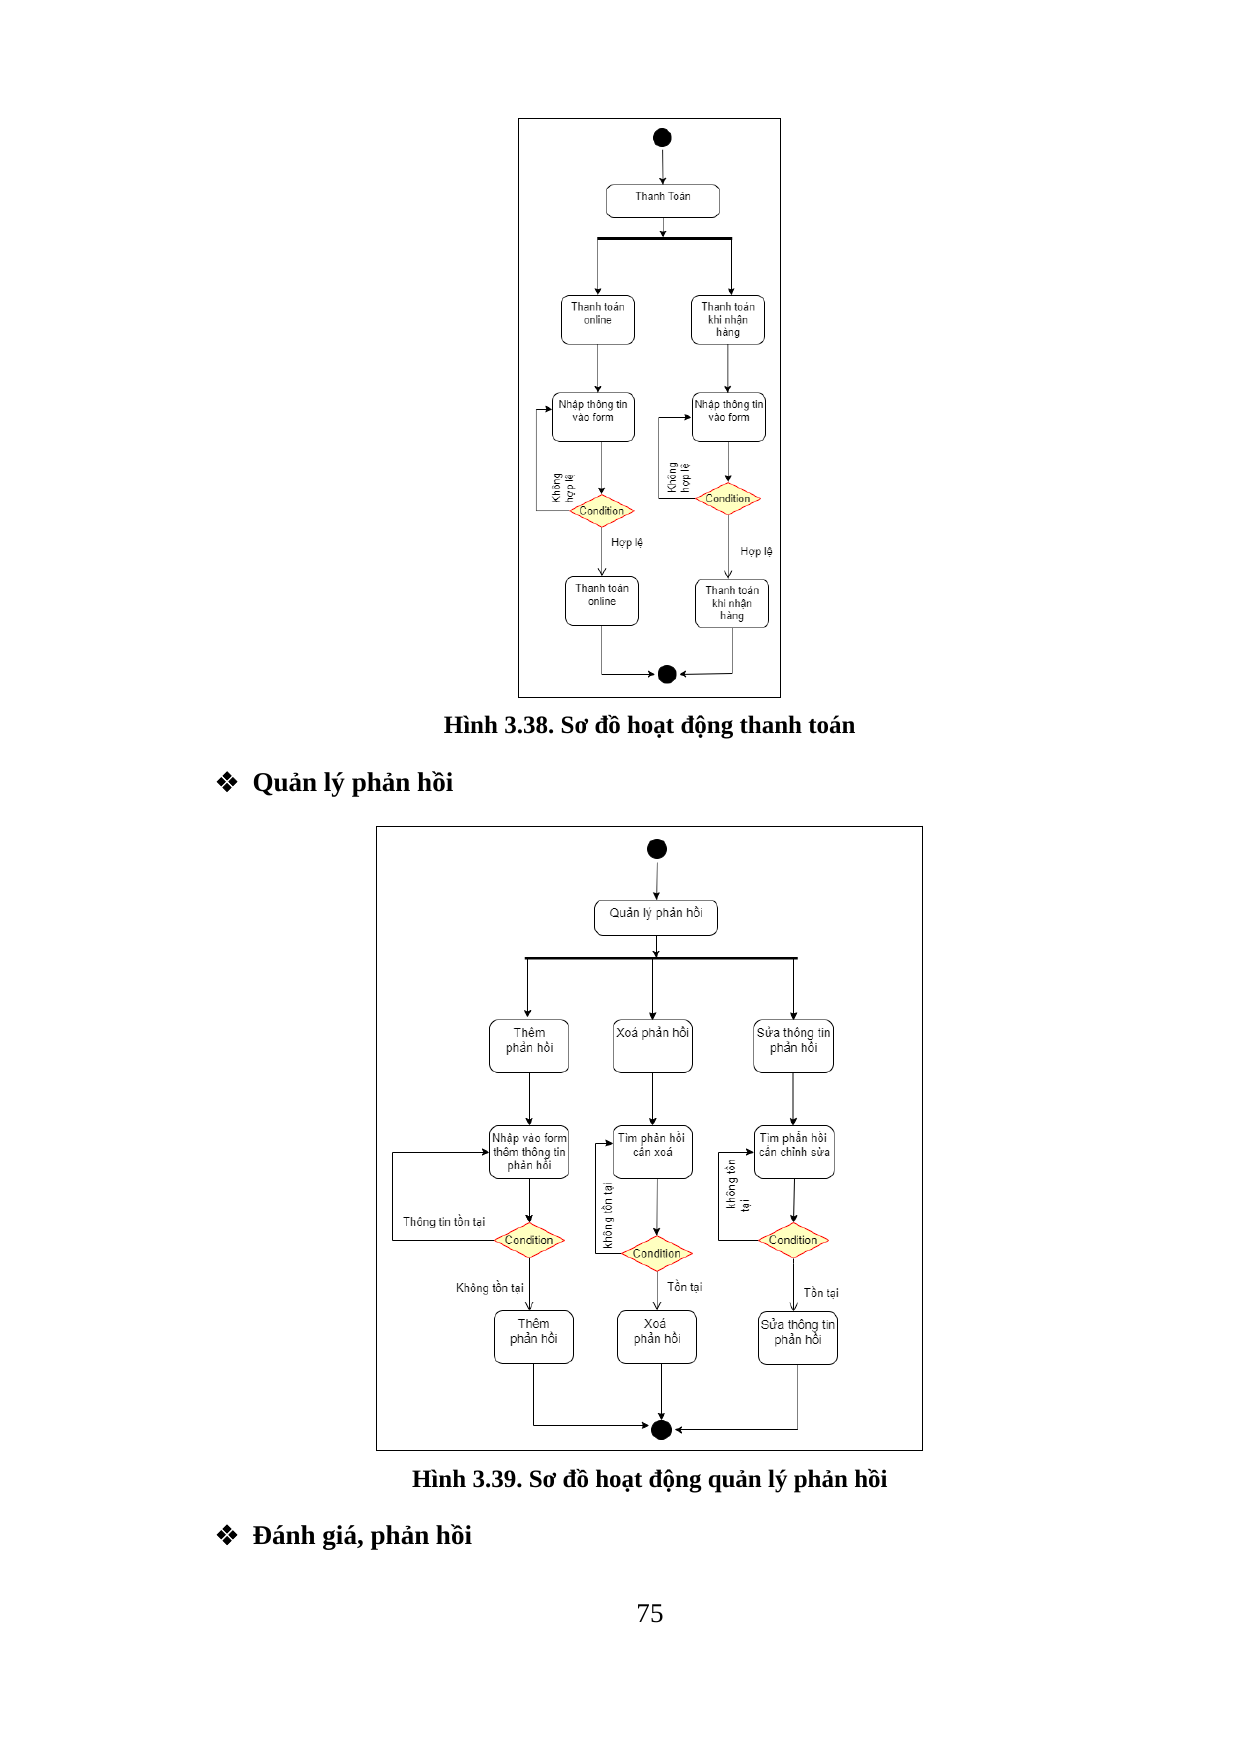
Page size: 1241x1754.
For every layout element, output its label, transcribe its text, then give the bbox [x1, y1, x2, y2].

list Quản lý phản hồi [177, 766, 1122, 797]
list Đánh giá, phản hồi [177, 1519, 1122, 1551]
picture [519, 119, 780, 697]
picture [377, 827, 922, 1450]
